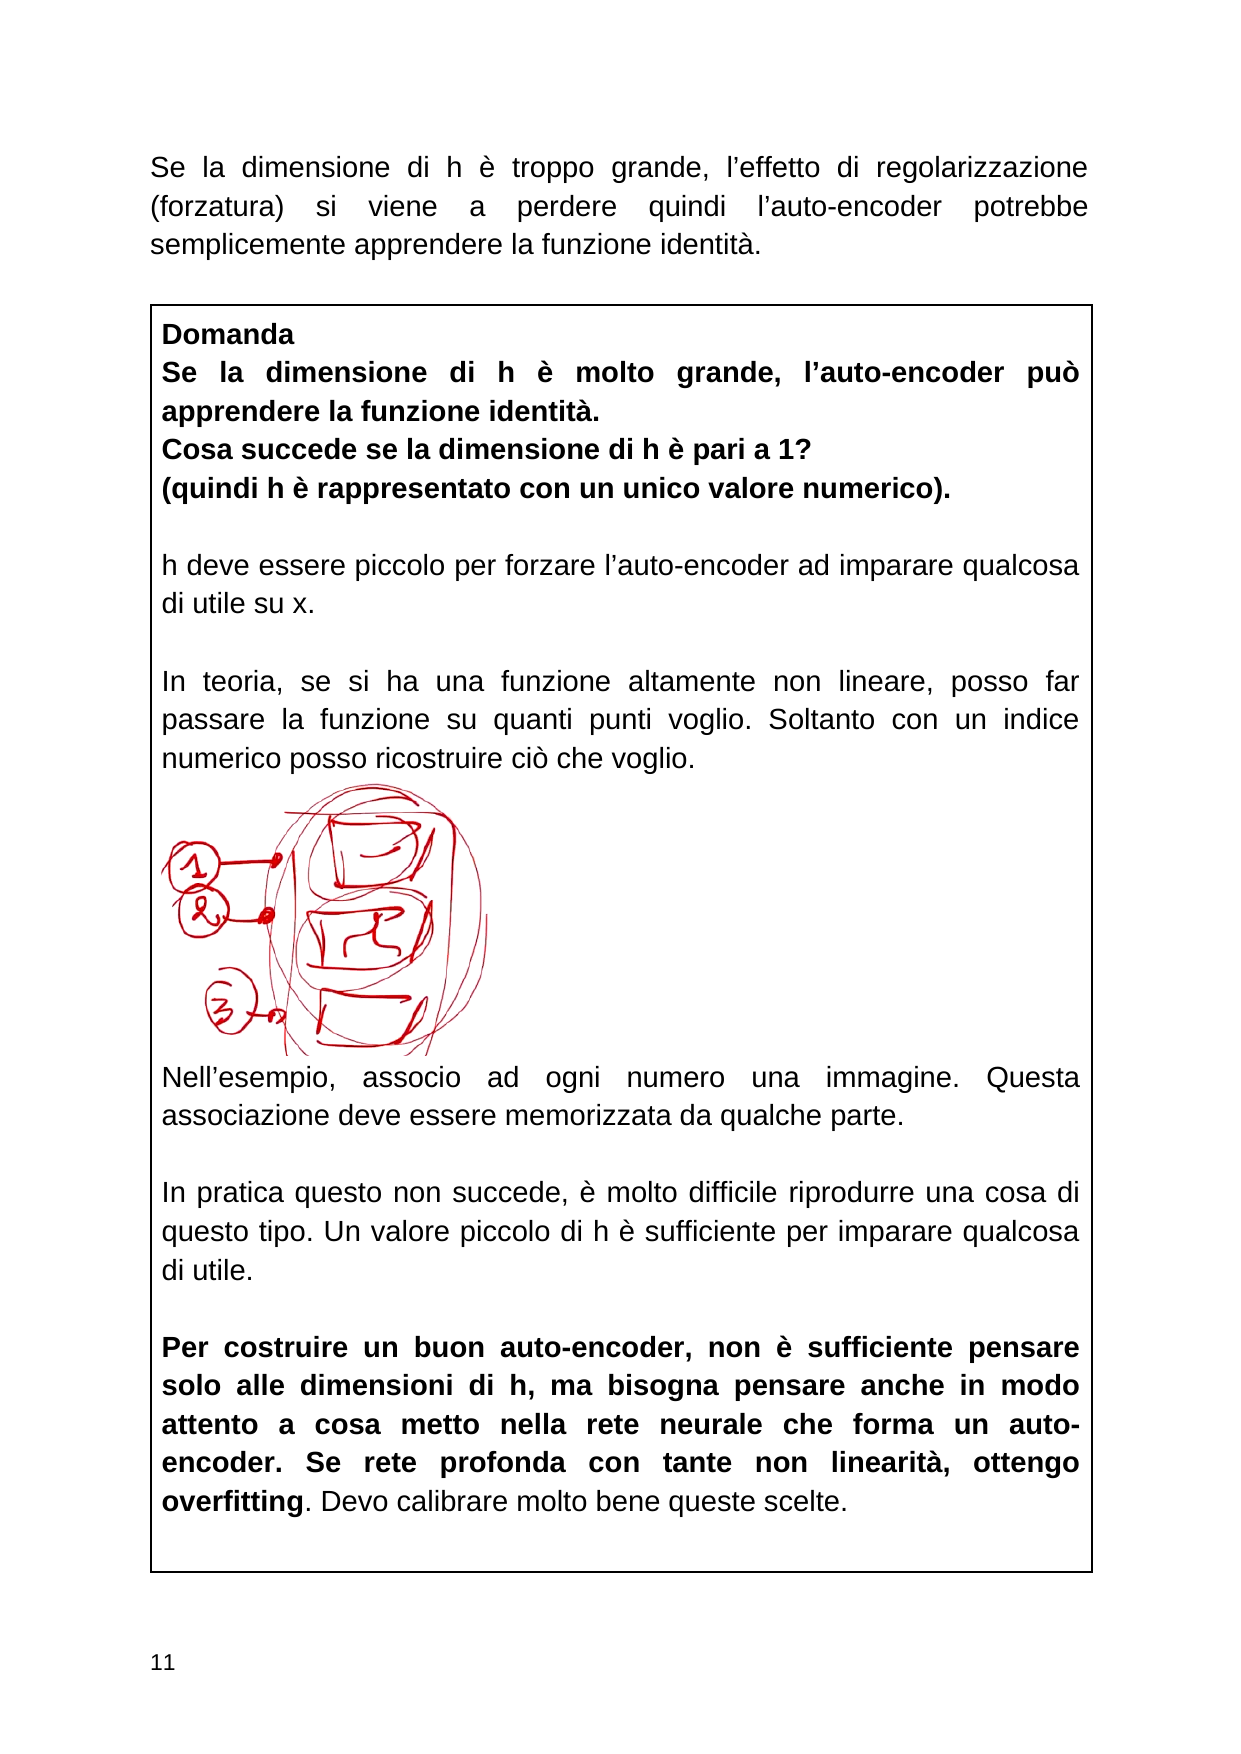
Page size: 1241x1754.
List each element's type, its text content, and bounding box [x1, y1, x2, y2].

picture [161, 779, 504, 1056]
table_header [152, 306, 1091, 1571]
text Se la dimensione di h è troppo grande, l’effetto di regolarizzazione (forzatura) si viene a perdere quindi l’auto-encoder potrebbe semplicemente apprendere la funzione identità. [150, 150, 1090, 261]
